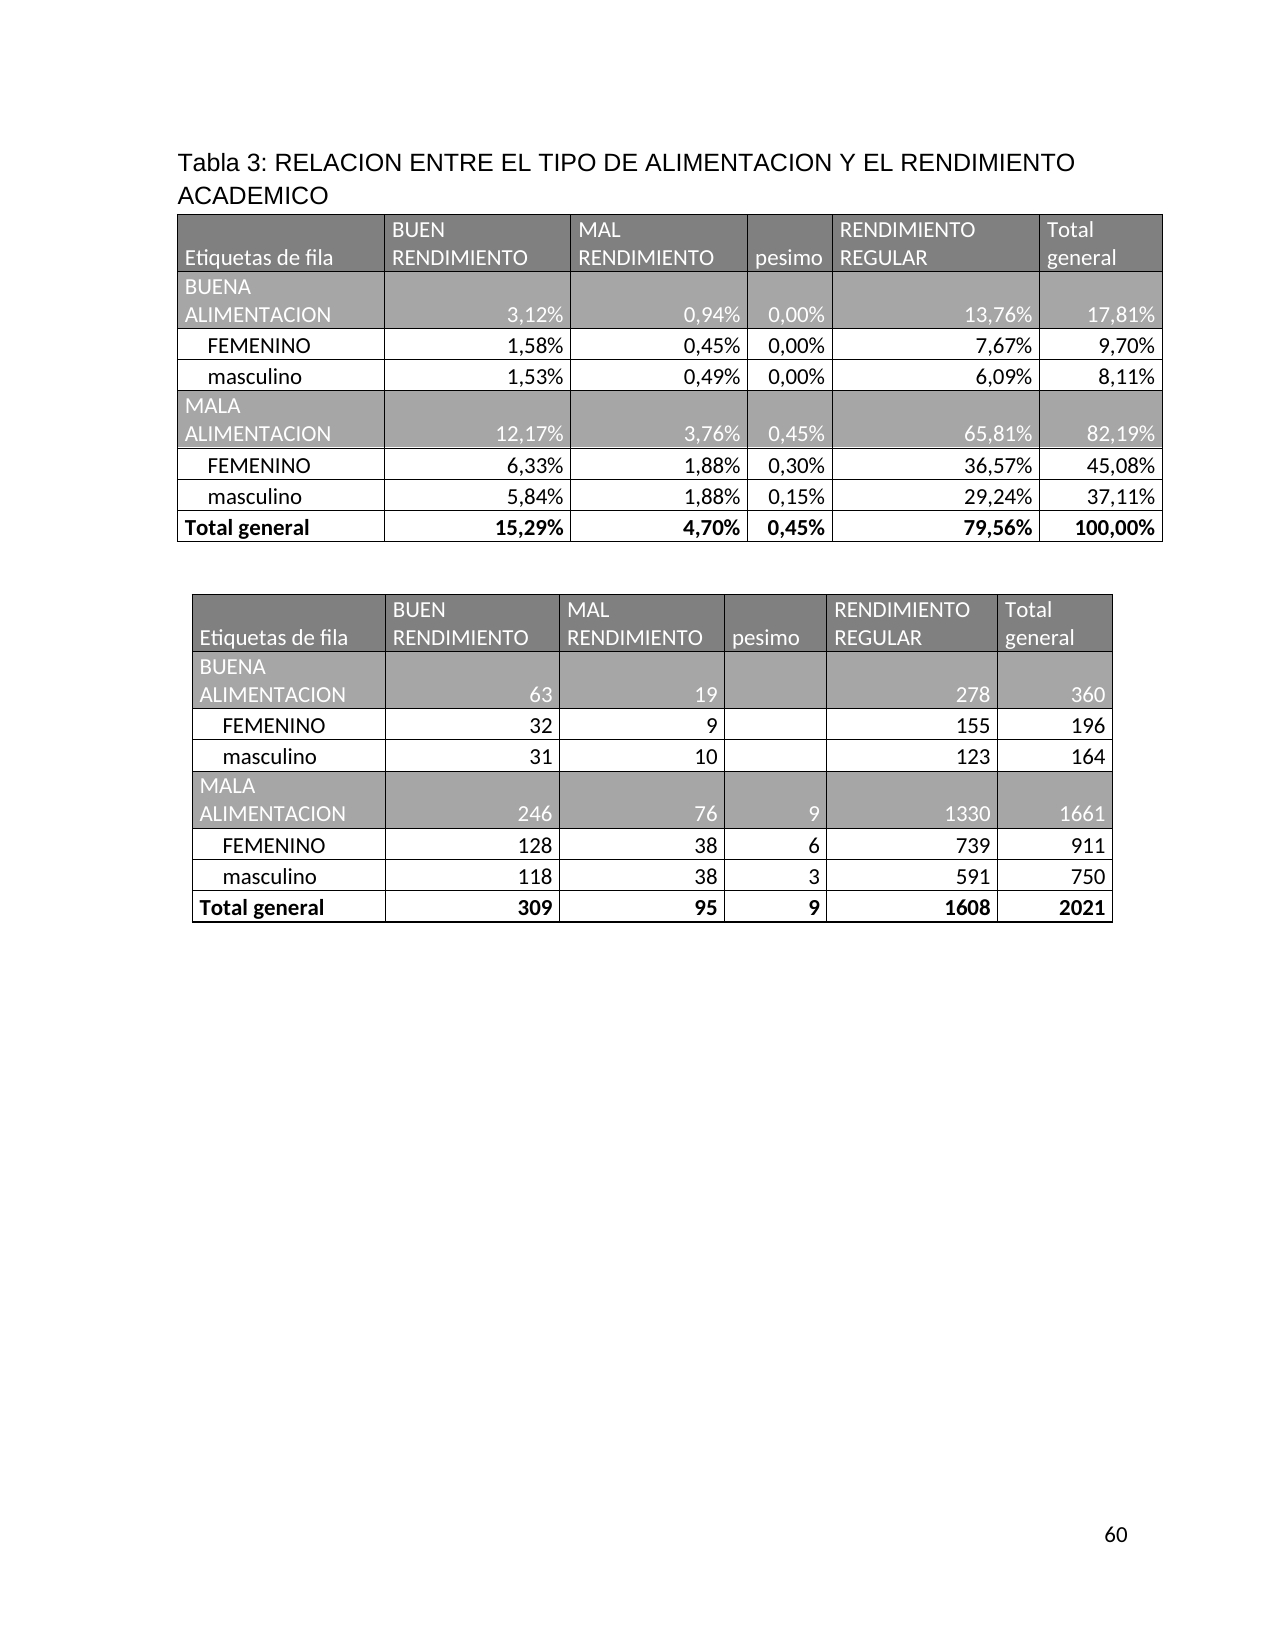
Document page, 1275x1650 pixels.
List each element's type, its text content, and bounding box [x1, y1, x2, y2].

table_cell masculino [178, 360, 384, 390]
table_cell 9 [725, 891, 826, 921]
table_cell 17,81% [1040, 272, 1162, 328]
table_cell 10 [560, 740, 724, 771]
table_cell 19 [560, 652, 724, 708]
table_cell 0,49% [571, 360, 747, 390]
table_cell masculino [193, 740, 385, 771]
table_cell 0,00% [748, 329, 832, 359]
table_cell BUENA ALIMENTACION [193, 652, 385, 708]
table_cell 82,19% [1040, 391, 1162, 447]
table_cell 360 [998, 652, 1112, 708]
table_cell 1608 [827, 891, 997, 921]
table_header Total general [1040, 215, 1162, 271]
table_cell [725, 740, 826, 771]
table_cell 3,76% [571, 391, 747, 447]
table_cell masculino [193, 860, 385, 890]
table_cell 1,88% [571, 449, 747, 479]
table_cell 8,11% [1040, 360, 1162, 390]
table_cell 100,00% [1040, 511, 1162, 541]
table_cell 6,09% [833, 360, 1039, 390]
table_cell BUENA ALIMENTACION [178, 272, 384, 328]
table_cell 32 [386, 709, 559, 739]
table_header pesimo [725, 595, 826, 651]
table_cell FEMENINO [193, 829, 385, 859]
table_header RENDIMIENTO REGULAR [833, 215, 1039, 271]
table_cell MALA ALIMENTACION [178, 391, 384, 447]
table_cell 0,45% [571, 329, 747, 359]
table_cell [725, 652, 826, 708]
table_cell 76 [560, 772, 724, 828]
table_cell 7,67% [833, 329, 1039, 359]
table_cell 0,00% [748, 360, 832, 390]
table_cell 246 [386, 772, 559, 828]
table_cell [725, 709, 826, 739]
table_cell 196 [998, 709, 1112, 739]
table_header BUEN RENDIMIENTO [386, 595, 559, 651]
table_cell 3 [725, 860, 826, 890]
table_cell 13,76% [833, 272, 1039, 328]
table_cell masculino [178, 480, 384, 510]
table_cell 1,88% [571, 480, 747, 510]
table_cell 38 [560, 860, 724, 890]
table_cell 0,45% [748, 391, 832, 447]
table_cell 278 [827, 652, 997, 708]
table_header Etiquetas de fila [178, 215, 384, 271]
table_cell 4,70% [571, 511, 747, 541]
table_cell 0,94% [571, 272, 747, 328]
table_cell 164 [998, 740, 1112, 771]
table_cell 0,45% [748, 511, 832, 541]
table_cell FEMENINO [193, 709, 385, 739]
table_cell 155 [827, 709, 997, 739]
table_cell 1330 [827, 772, 997, 828]
table_cell 6,33% [385, 449, 570, 479]
table_cell 36,57% [833, 449, 1039, 479]
table_cell 5,84% [385, 480, 570, 510]
table_cell 1,58% [385, 329, 570, 359]
table_cell Total general [178, 511, 384, 541]
table_cell 309 [386, 891, 559, 921]
table_cell 65,81% [833, 391, 1039, 447]
table_cell 0,15% [748, 480, 832, 510]
table_cell 0,00% [748, 272, 832, 328]
table_header MAL RENDIMIENTO [571, 215, 747, 271]
table_cell 0,30% [748, 449, 832, 479]
table_cell FEMENINO [178, 329, 384, 359]
table_header Etiquetas de fila [193, 595, 385, 651]
table_cell 37,11% [1040, 480, 1162, 510]
table_cell 591 [827, 860, 997, 890]
table_cell 911 [998, 829, 1112, 859]
subtitle Tabla 3: RELACION ENTRE EL TIPO DE ALIMENTACION Y EL RENDIMIENTO ACADEMICO [177, 148, 1127, 209]
table_header Total general [998, 595, 1112, 651]
table_cell 12,17% [385, 391, 570, 447]
table_cell MALA ALIMENTACION [193, 772, 385, 828]
table_header pesimo [748, 215, 832, 271]
table_cell 1661 [998, 772, 1112, 828]
table_cell 9,70% [1040, 329, 1162, 359]
table_cell 79,56% [833, 511, 1039, 541]
table_cell 31 [386, 740, 559, 771]
table_cell Total general [193, 891, 385, 921]
table_cell 15,29% [385, 511, 570, 541]
table_cell 128 [386, 829, 559, 859]
table_cell 6 [725, 829, 826, 859]
table_cell 123 [827, 740, 997, 771]
table_cell 9 [560, 709, 724, 739]
table_cell 9 [725, 772, 826, 828]
table_cell 29,24% [833, 480, 1039, 510]
table_cell 1,53% [385, 360, 570, 390]
table_cell 38 [560, 829, 724, 859]
table_cell 750 [998, 860, 1112, 890]
table_header MAL RENDIMIENTO [560, 595, 724, 651]
table_header RENDIMIENTO REGULAR [827, 595, 997, 651]
table_cell 3,12% [385, 272, 570, 328]
table_cell 45,08% [1040, 449, 1162, 479]
table_header BUEN RENDIMIENTO [385, 215, 570, 271]
table_cell 95 [560, 891, 724, 921]
table_cell FEMENINO [178, 449, 384, 479]
table_cell 739 [827, 829, 997, 859]
table_cell 2021 [998, 891, 1112, 921]
table_cell 118 [386, 860, 559, 890]
table_cell 63 [386, 652, 559, 708]
